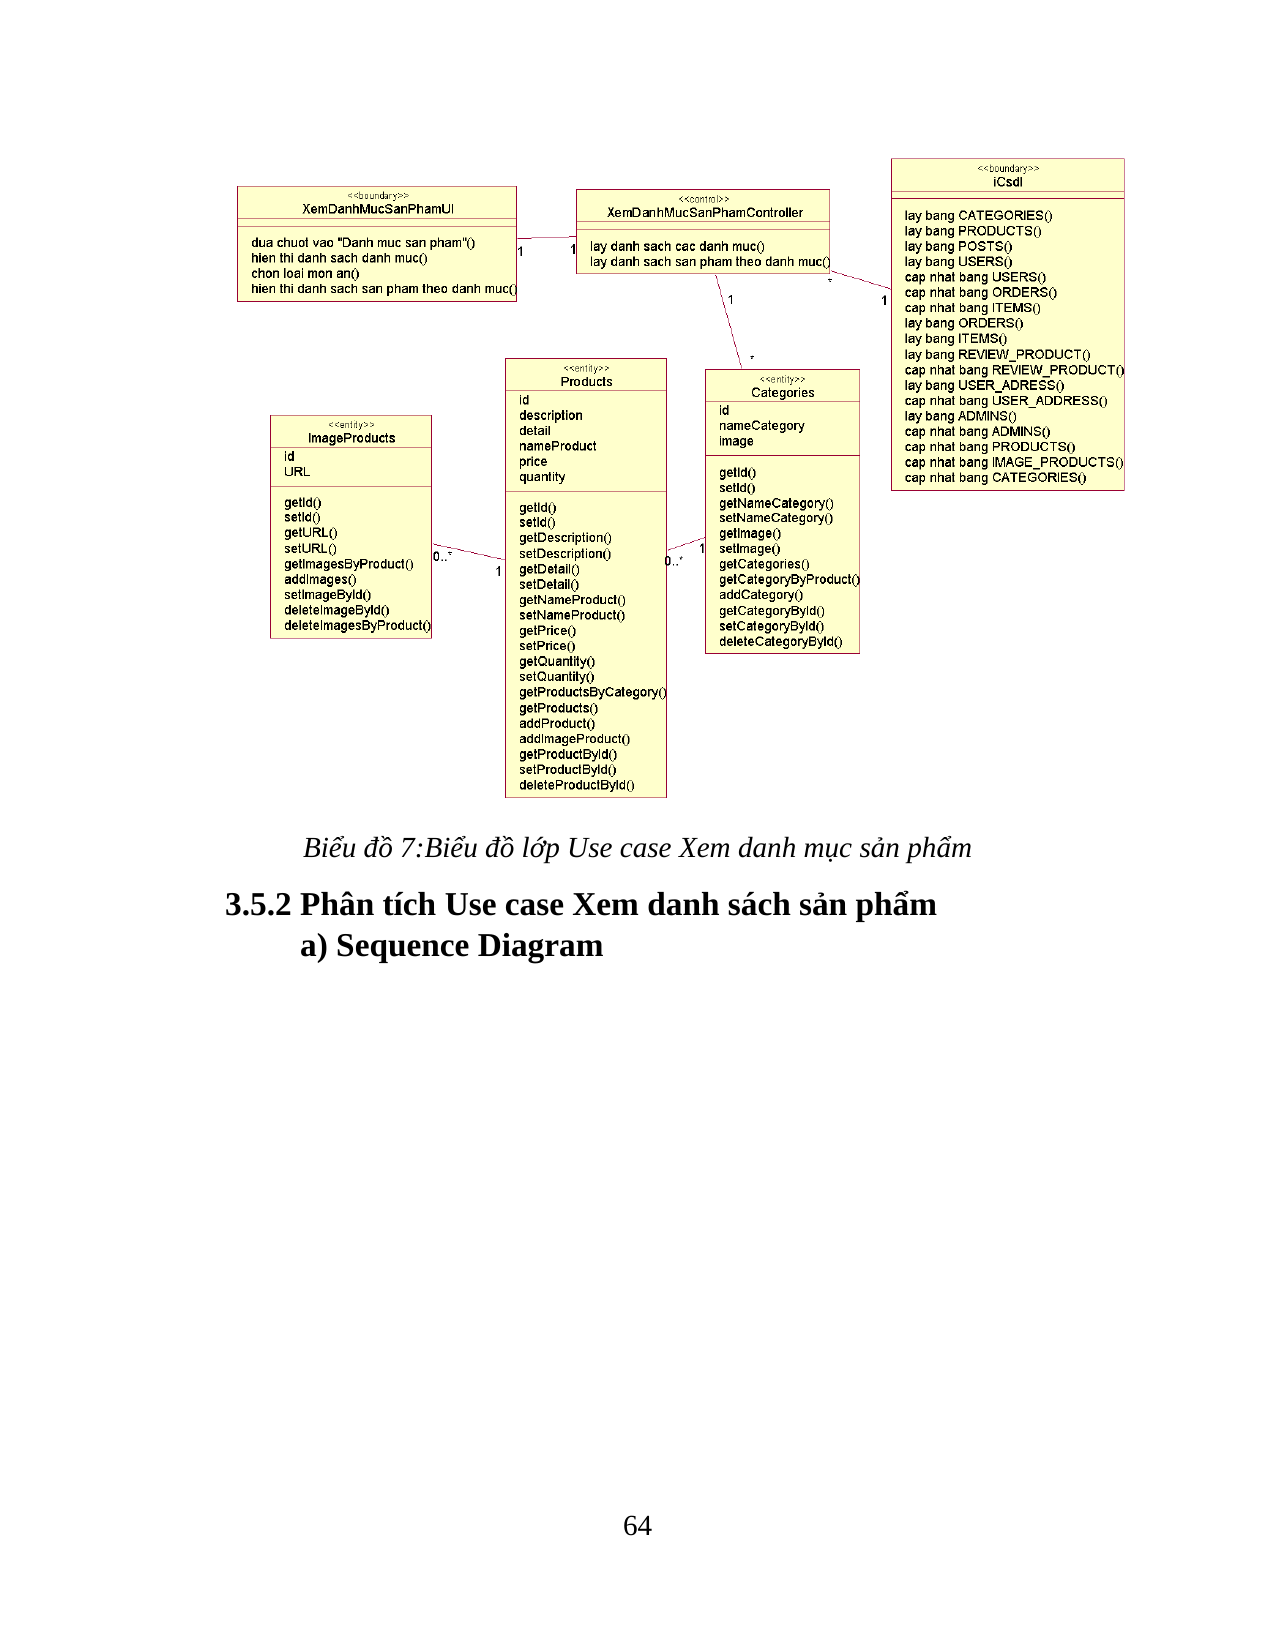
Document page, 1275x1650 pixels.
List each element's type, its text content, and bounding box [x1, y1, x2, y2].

text Biểu đồ 7:Biểu đồ lớp Use case Xem danh mục sản phẩm [150, 830, 1125, 863]
subtitle 3.5.2 Phân tích Use case Xem danh sách sản phẩm [150, 884, 1125, 922]
text a) Sequence Diagram [225, 925, 1125, 964]
picture [225, 150, 1141, 805]
